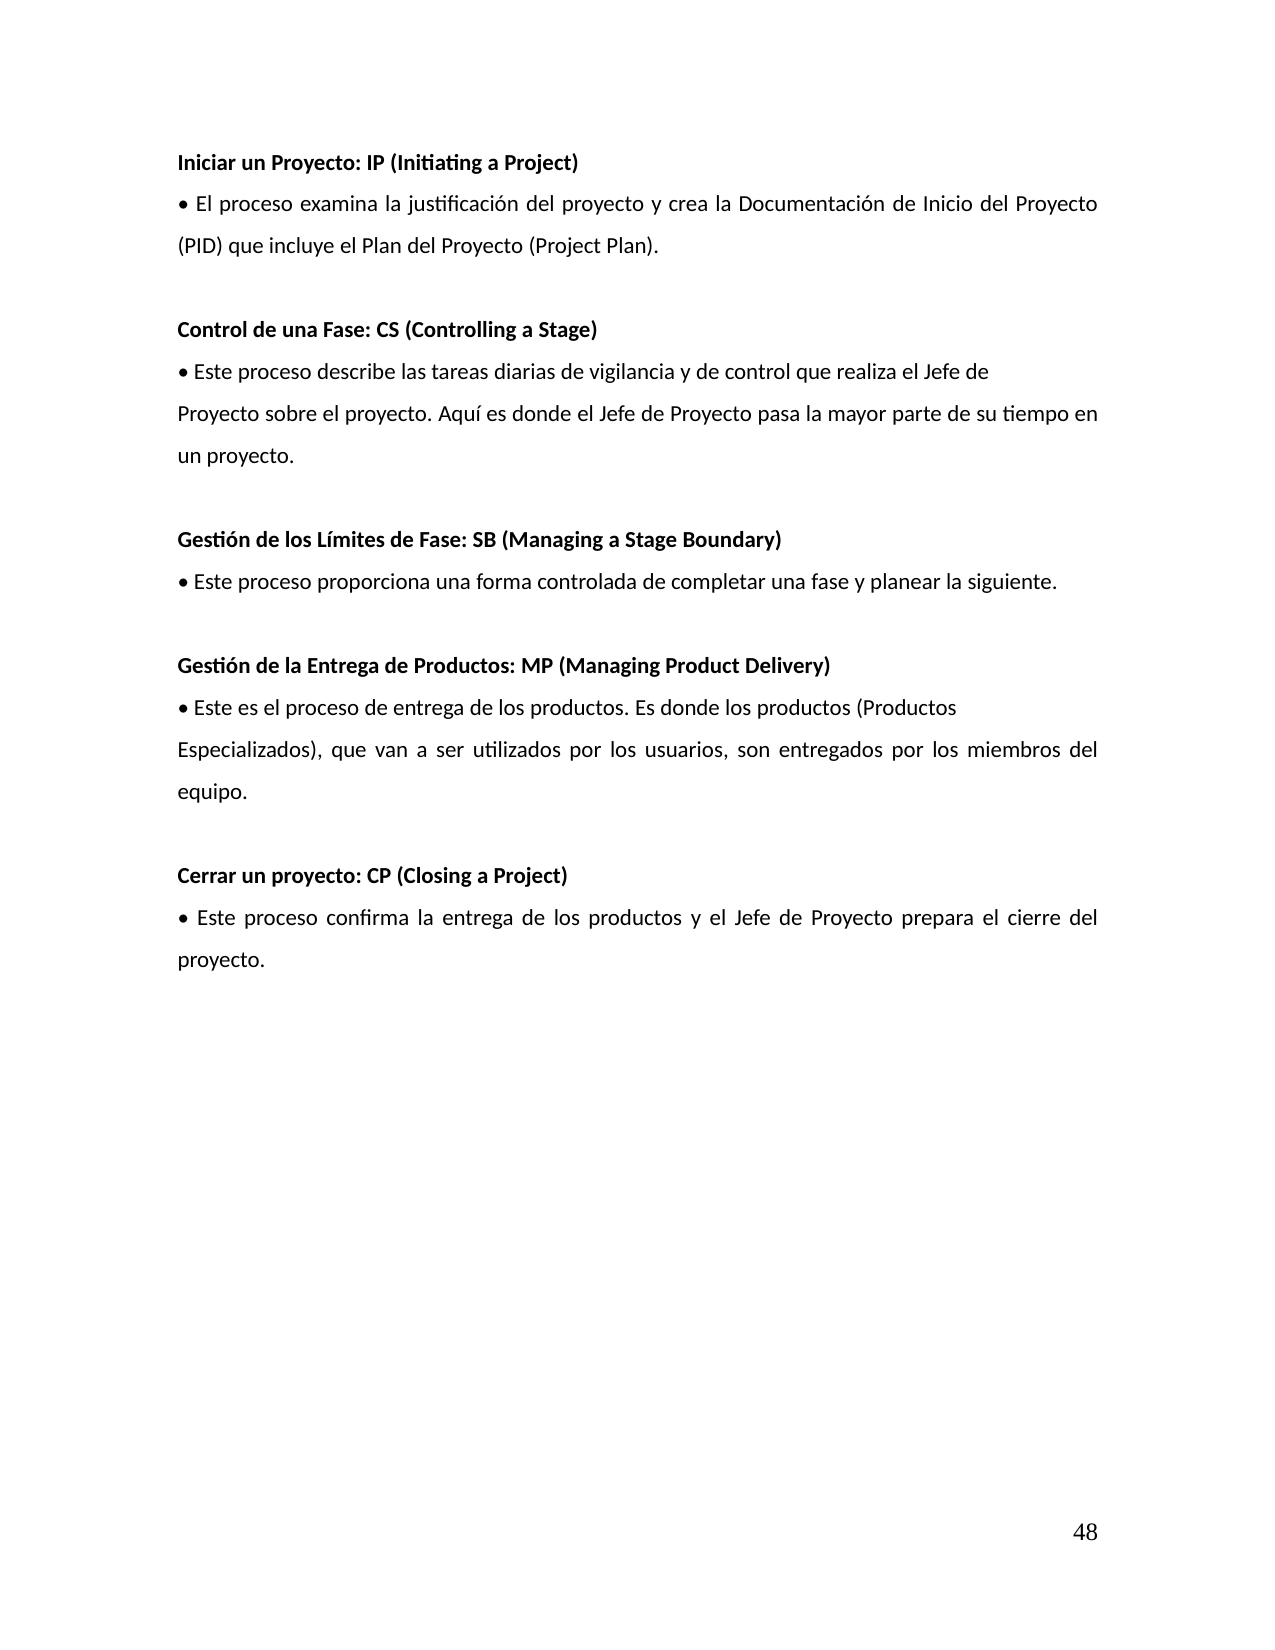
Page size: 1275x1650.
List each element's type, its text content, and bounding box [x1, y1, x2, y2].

text • Este proceso proporciona una forma controlada de completar una fase y planear la siguiente. [177, 567, 1098, 595]
text Proyecto sobre el proyecto. Aquí es donde el Jefe de Proyecto pasa la mayor parte de su tiempo en un proyecto. [177, 399, 1098, 469]
text Gestión de los Límites de Fase: SB (Managing a Stage Boundary) [177, 525, 1098, 553]
text • Este proceso describe las tareas diarias de vigilancia y de control que realiza el Jefe de [177, 357, 1098, 386]
text Especializados), que van a ser utilizados por los usuarios, son entregados por los miembros del equipo. [177, 735, 1098, 805]
text • El proceso examina la justificación del proyecto y crea la Documentación de Inicio del Proyecto (PID) que incluye el Plan del Proyecto (Project Plan). [177, 189, 1098, 259]
text Control de una Fase: CS (Controlling a Stage) [177, 316, 1098, 343]
text • Este proceso confirma la entrega de los productos y el Jefe de Proyecto prepara el cierre del proyecto. [177, 903, 1098, 973]
text Iniciar un Proyecto: IP (Initiating a Project) [177, 148, 1098, 176]
text Cerrar un proyecto: CP (Closing a Project) [177, 861, 1098, 889]
text • Este es el proceso de entrega de los productos. Es donde los productos (Productos [177, 693, 1098, 721]
text Gestión de la Entrega de Productos: MP (Managing Product Delivery) [177, 651, 1098, 679]
